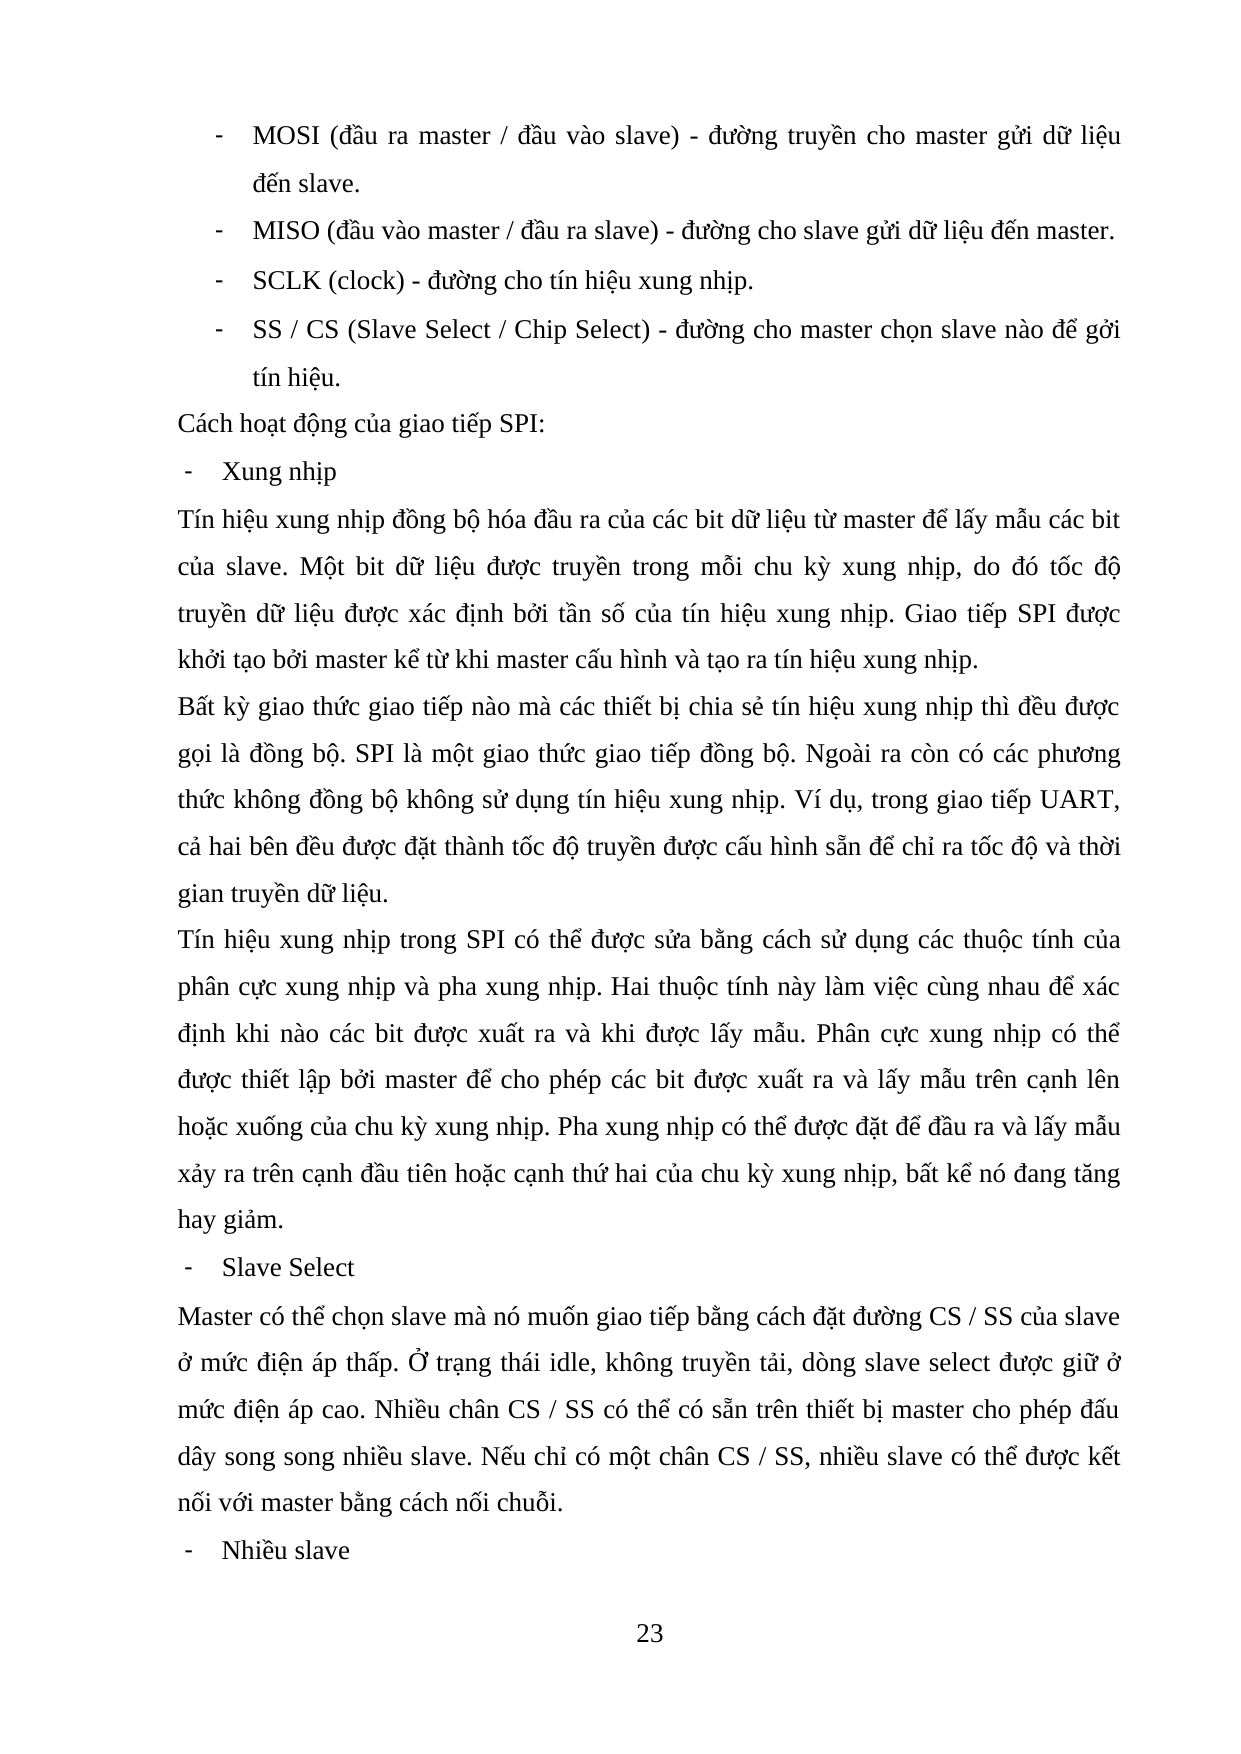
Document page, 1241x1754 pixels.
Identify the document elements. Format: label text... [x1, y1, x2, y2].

list Slave Select [184, 1250, 1122, 1283]
text Bất kỳ giao thức giao tiếp nào mà các thiết bị chia sẻ tín hiệu xung nhịp thì đều được gọi là đồng bộ. SPI là một giao thức giao tiếp đồng bộ. Ngoài ra còn có các phương thức không đồng bộ không sử dụng tín hiệu xung nhịp. Ví dụ, trong giao tiếp UART, cả hai bên đều được đặt thành tốc độ truyền được cấu hình sẵn để chỉ ra tốc độ và thời gian truyền dữ liệu. [177, 690, 1122, 908]
list MISO (đầu vào master / đầu ra slave) - đường cho slave gửi dữ liệu đến master. [215, 213, 1122, 246]
list MOSI (đầu ra master / đầu vào slave) - đường truyền cho master gửi dữ liệu đến slave. [215, 118, 1122, 198]
text Tín hiệu xung nhịp đồng bộ hóa đầu ra của các bit dữ liệu từ master để lấy mẫu các bit của slave. Một bit dữ liệu được truyền trong mỗi chu kỳ xung nhịp, do đó tốc độ truyền dữ liệu được xác định bởi tần số của tín hiệu xung nhịp. Giao tiếp SPI được khởi tạo bởi master kể từ khi master cấu hình và tạo ra tín hiệu xung nhịp. [177, 504, 1122, 675]
text Master có thể chọn slave mà nó muốn giao tiếp bằng cách đặt đường CS / SS của slave ở mức điện áp thấp. Ở trạng thái idle, không truyền tải, dòng slave select được giữ ở mức điện áp cao. Nhiều chân CS / SS có thể có sẵn trên thiết bị master cho phép đấu dây song song nhiều slave. Nếu chỉ có một chân CS / SS, nhiều slave có thể được kết nối với master bằng cách nối chuỗi. [177, 1300, 1122, 1518]
text Cách hoạt động của giao tiếp SPI: [177, 407, 1122, 439]
list Nhiều slave [184, 1533, 1122, 1566]
list Xung nhịp [184, 454, 1122, 487]
list SCLK (clock) - đường cho tín hiệu xung nhịp. [215, 263, 1122, 296]
list SS / CS (Slave Select / Chip Select) - đường cho master chọn slave nào để gởi tín hiệu. [215, 312, 1122, 392]
text Tín hiệu xung nhịp trong SPI có thể được sửa bằng cách sử dụng các thuộc tính của phân cực xung nhịp và pha xung nhịp. Hai thuộc tính này làm việc cùng nhau để xác định khi nào các bit được xuất ra và khi được lấy mẫu. Phân cực xung nhịp có thể được thiết lập bởi master để cho phép các bit được xuất ra và lấy mẫu trên cạnh lên hoặc xuống của chu kỳ xung nhịp. Pha xung nhịp có thể được đặt để đầu ra và lấy mẫu xảy ra trên cạnh đầu tiên hoặc cạnh thứ hai của chu kỳ xung nhịp, bất kể nó đang tăng hay giảm. [177, 924, 1122, 1235]
